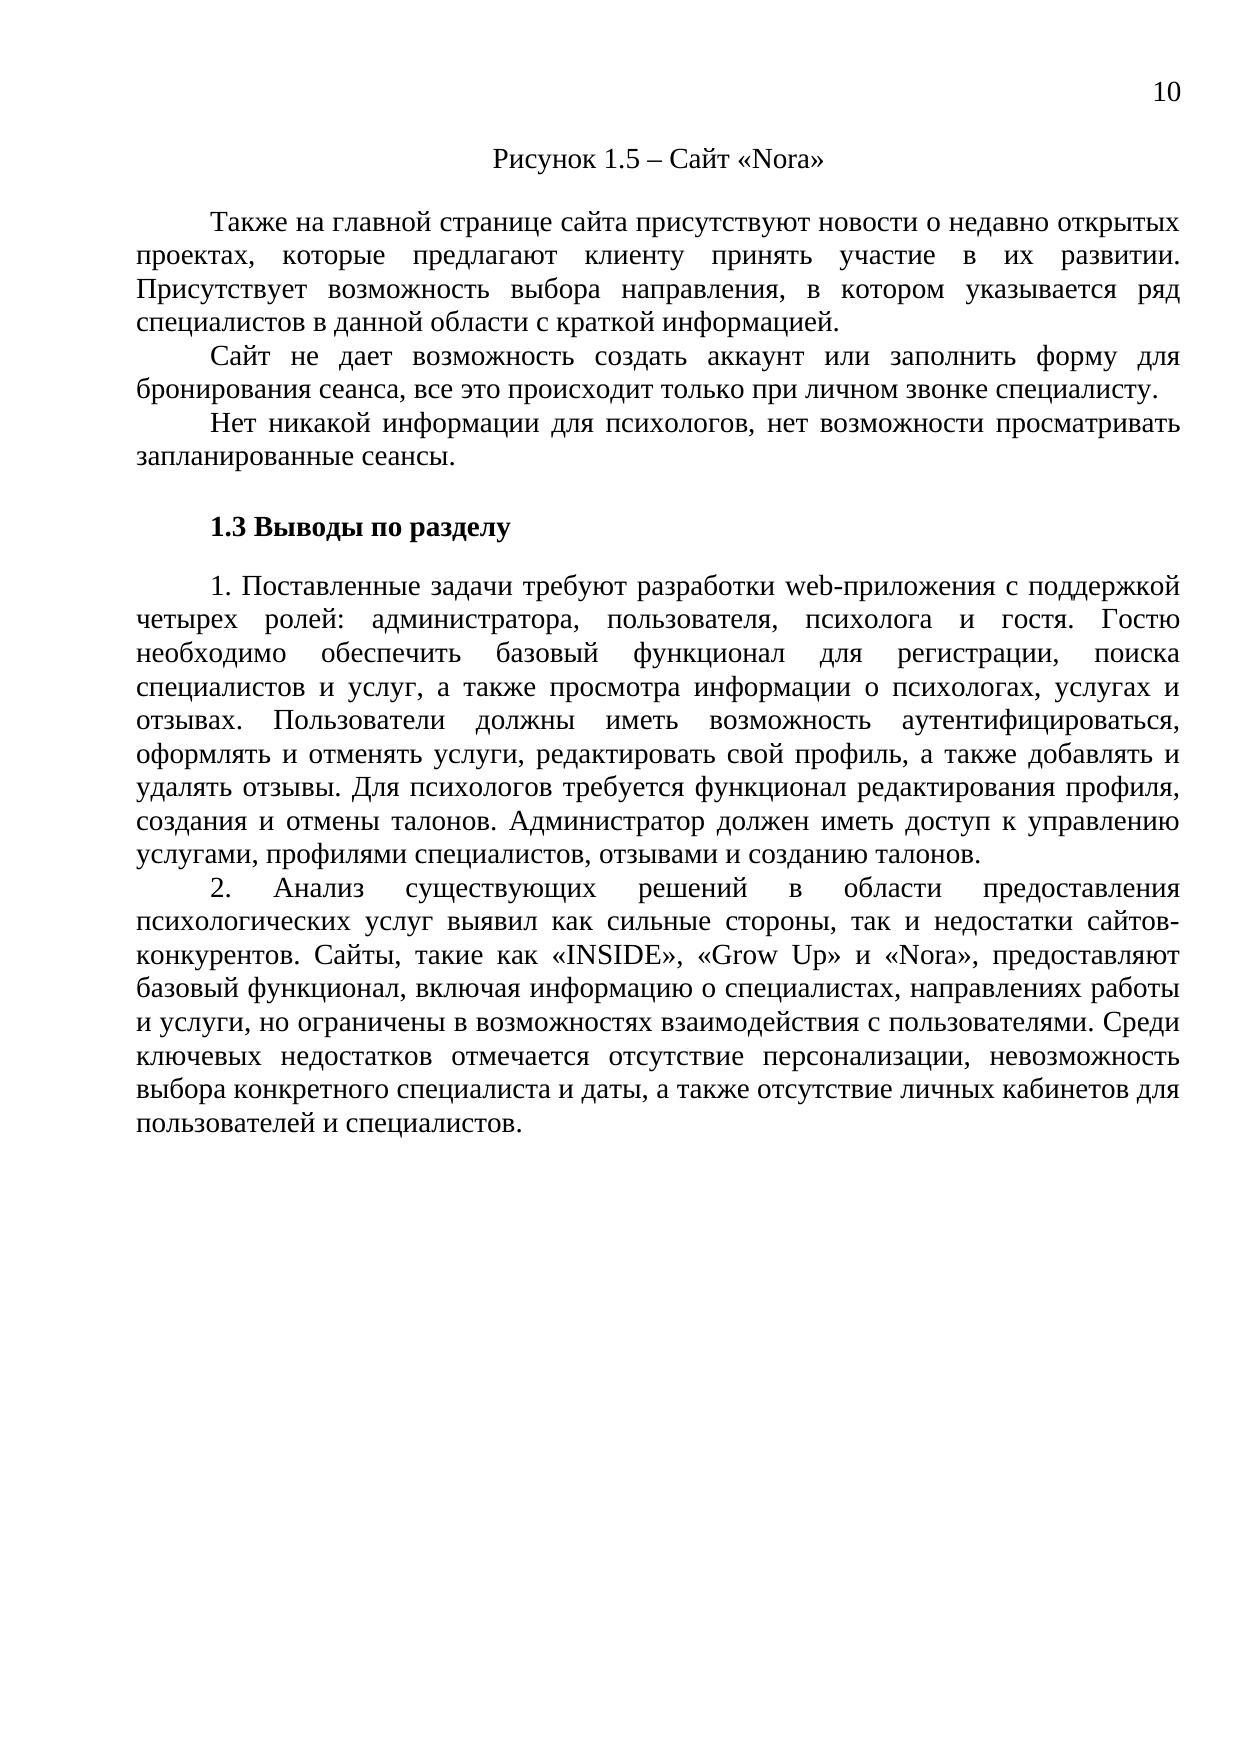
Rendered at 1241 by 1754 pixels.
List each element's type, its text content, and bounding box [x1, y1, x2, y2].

text 2. Анализ существующих решений в области предоставления психологических услуг выявил как сильные стороны, так и недостатки сайтов-конкурентов. Сайты, такие как «INSIDE», «Grow Up» и «Nora», предоставляют базовый функционал, включая информацию о специалистах, направлениях работы и услуги, но ограничены в возможностях взаимодействия с пользователями. Среди ключевых недостатков отмечается отсутствие персонализации, невозможность выбора конкретного специалиста и даты, а также отсутствие личных кабинетов для пользователей и специалистов. [136, 870, 1181, 1138]
text 1. Поставленные задачи требуют разработки web-приложения с поддержкой четырех ролей: администратора, пользователя, психолога и гостя. Гостю необходимо обеспечить базовый функционал для регистрации, поиска специалистов и услуг, а также просмотра информации о психологах, услугах и отзывах. Пользователи должны иметь возможность аутентифицироваться, оформлять и отменять услуги, редактировать свой профиль, а также добавлять и удалять отзывы. Для психологов требуется функционал редактирования профиля, создания и отмены талонов. Администратор должен иметь доступ к управлению услугами, профилями специалистов, отзывами и созданию талонов. [136, 568, 1181, 870]
text Рисунок 1.5 – Сайт «Nora» [136, 141, 1181, 174]
text Сайт не дает возможность создать аккаунт или заполнить форму для бронирования сеанса, все это происходит только при личном звонке специалисту. [136, 338, 1181, 405]
subtitle Выводы по разделу [136, 509, 1181, 543]
text Также на главной странице сайта присутствуют новости о недавно открытых проектах, которые предлагают клиенту принять участие в их развитии. Присутствует возможность выбора направления, в котором указывается ряд специалистов в данной области с краткой информацией. [136, 204, 1181, 338]
text Нет никакой информации для психологов, нет возможности просматривать запланированные сеансы. [136, 405, 1181, 472]
